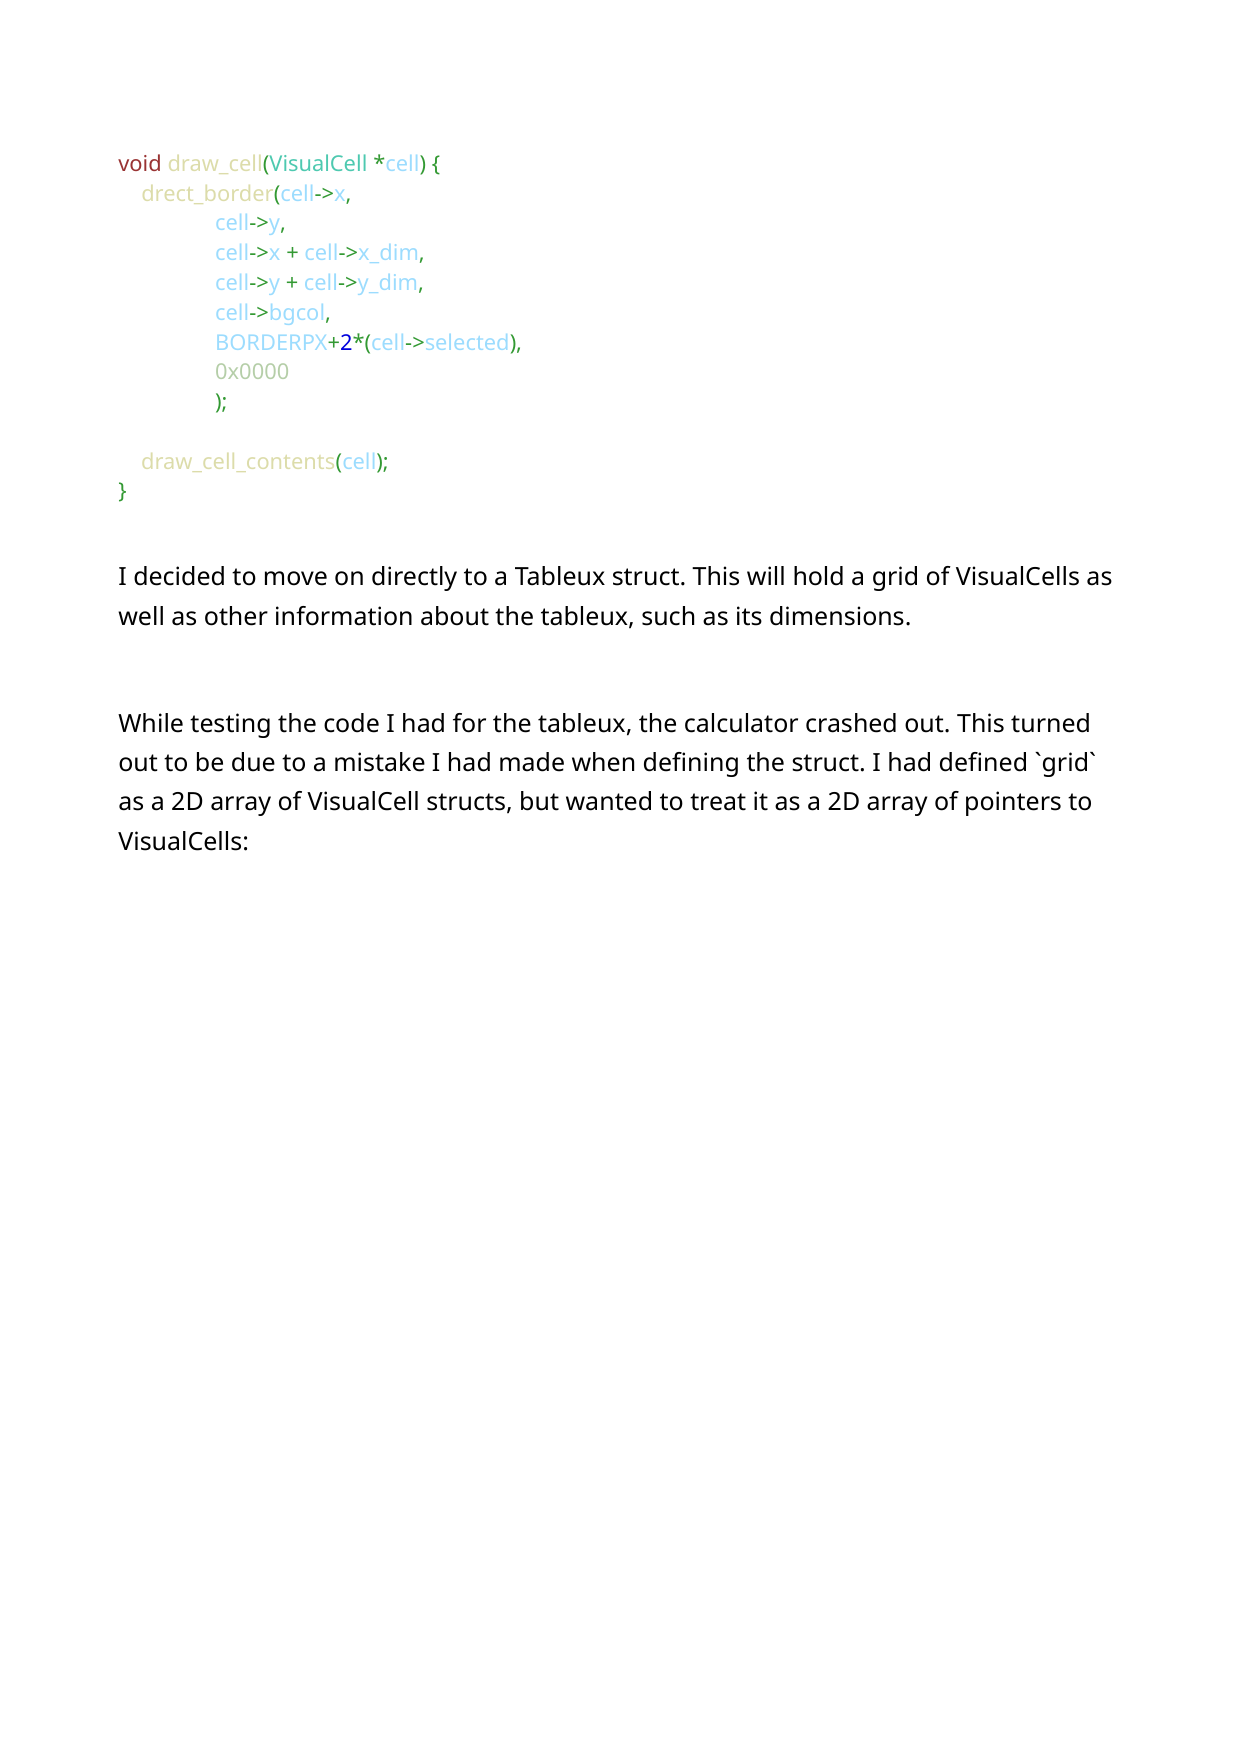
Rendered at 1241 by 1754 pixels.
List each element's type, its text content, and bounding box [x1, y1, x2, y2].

text BORDERPX+2*(cell->selected), [118, 327, 1122, 356]
text cell->y + cell->y_dim, [118, 267, 1122, 297]
text ); [118, 386, 1122, 416]
text draw_cell_contents(cell); [118, 446, 1122, 475]
text cell->y, [118, 207, 1122, 237]
text cell->bgcol, [118, 297, 1122, 327]
text } [118, 475, 1122, 505]
text cell->x + cell->x_dim, [118, 237, 1122, 267]
text drect_border(cell->x, [118, 178, 1122, 207]
text While testing the code I had for the tableux, the calculator crashed out. This turned out to be due to a mistake I had made when defining the struct. I had defined `grid` as a 2D array of VisualCell structs, but wanted to treat it as a 2D array of pointers to VisualCells: [118, 706, 1122, 857]
text void draw_cell(VisualCell *cell) { [118, 148, 1122, 178]
text I decided to move on directly to a Tableux struct. This will hold a grid of VisualCells as well as other information about the tableux, such as its dimensions. [118, 559, 1122, 632]
text 0x0000 [118, 356, 1122, 386]
